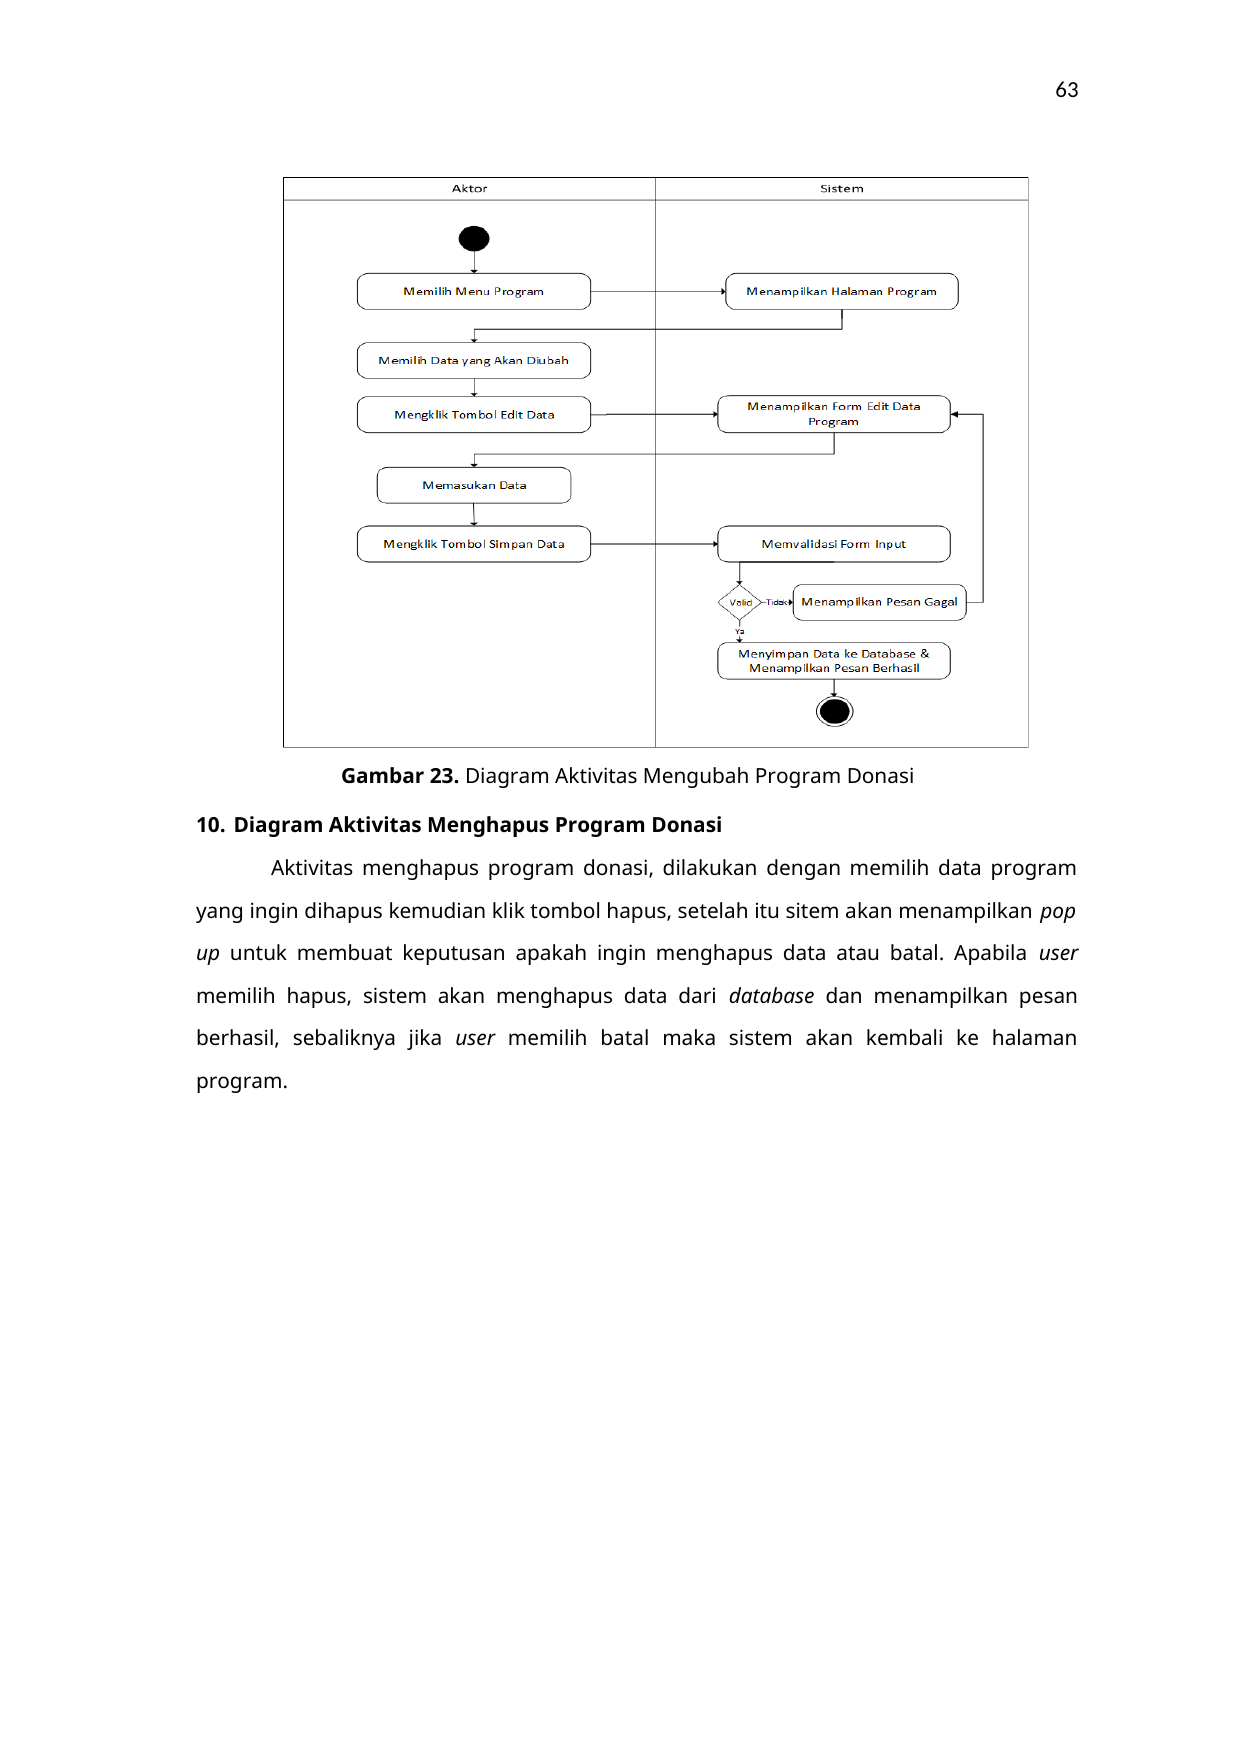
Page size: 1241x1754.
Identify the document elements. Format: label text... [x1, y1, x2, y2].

picture [282, 177, 1029, 748]
list Diagram Aktivitas Menghapus Program Donasi [196, 811, 1078, 839]
text Gambar 23. Diagram Aktivitas Mengubah Program Donasi [177, 761, 1078, 790]
text Aktivitas menghapus program donasi, dilakukan dengan memilih data program yang ingin dihapus kemudian klik tombol hapus, setelah itu sitem akan menampilkan pop up untuk membuat keputusan apakah ingin menghapus data atau batal. Apabila user memilih hapus, sistem akan menghapus data dari database dan menampilkan pesan berhasil, sebaliknya jika user memilih batal maka sistem akan kembali ke halaman program. [196, 853, 1078, 1094]
